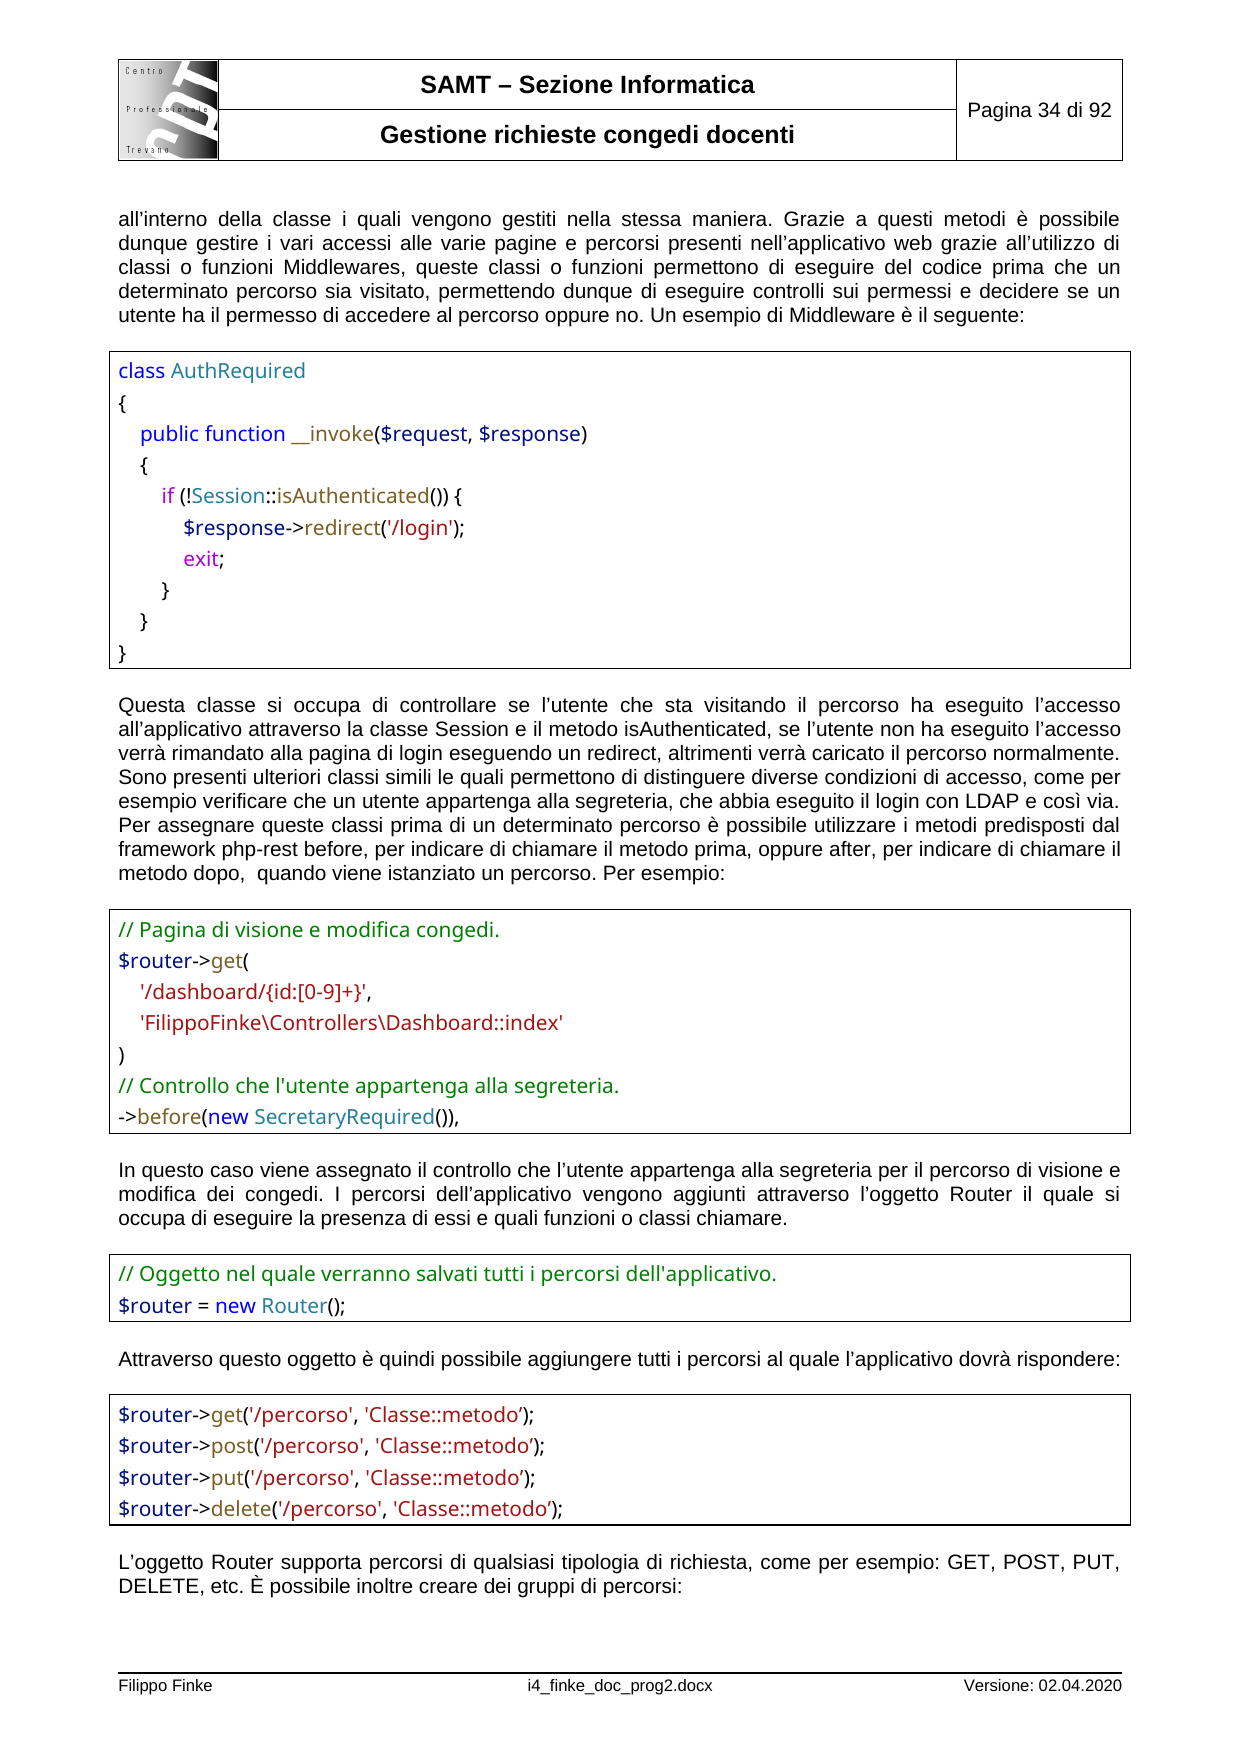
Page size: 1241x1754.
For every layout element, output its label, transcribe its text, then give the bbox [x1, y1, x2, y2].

text L’oggetto Router supporta percorsi di qualsiasi tipologia di richiesta, come per esempio: GET, POST, PUT, DELETE, etc. È possibile inoltre creare dei gruppi di percorsi: [118, 1549, 1122, 1597]
text Questa classe si occupa di controllare se l’utente che sta visitando il percorso ha eseguito l’accesso all’applicativo attraverso la classe Session e il metodo isAuthenticated, se l’utente non ha eseguito l’accesso verrà rimandato alla pagina di login eseguendo un redirect, altrimenti verrà caricato il percorso normalmente. Sono presenti ulteriori classi simili le quali permettono di distinguere diverse condizioni di accesso, come per esempio verificare che un utente appartenga alla segreteria, che abbia eseguito il login con LDAP e così via. Per assegnare queste classi prima di un determinato percorso è possibile utilizzare i metodi predisposti dal framework php-rest before, per indicare di chiamare il metodo prima, oppure after, per indicare di chiamare il metodo dopo, quando viene istanziato un percorso. Per esempio: [118, 693, 1122, 885]
text $router = new Router(); [110, 1285, 1130, 1321]
text '/dashboard/{id:[0-9]+}', [118, 974, 1122, 1006]
text public function __invoke($request, $response) [118, 416, 1122, 447]
text $router->post('/percorso', 'Classe::metodo’); [118, 1429, 1122, 1460]
text // Oggetto nel quale verranno salvati tutti i percorsi dell'applicativo. [110, 1255, 1130, 1285]
text 'FilippoFinke\Controllers\Dashboard::index' [118, 1006, 1122, 1037]
text $response->redirect('/login'); [118, 510, 1122, 541]
text $router->get( [118, 943, 1122, 974]
text } [110, 632, 1130, 668]
text class AuthRequired [110, 352, 1130, 385]
text Attraverso questo oggetto è quindi possibile aggiungere tutti i percorsi al quale l’applicativo dovrà rispondere: [118, 1346, 1122, 1370]
text } [118, 572, 1122, 604]
text ) [118, 1037, 1122, 1068]
text ->before(new SecretaryRequired()), [110, 1096, 1130, 1133]
text $router->get('/percorso', 'Classe::metodo’); [110, 1395, 1130, 1429]
text $router->put('/percorso', 'Classe::metodo’); [118, 1460, 1122, 1488]
text } [118, 604, 1122, 632]
text // Pagina di visione e modifica congedi. [110, 910, 1130, 943]
text { [118, 447, 1122, 479]
picture [118, 60, 218, 159]
text { [118, 385, 1122, 416]
text exit; [118, 541, 1122, 572]
text In questo caso viene assegnato il controllo che l’utente appartenga alla segreteria per il percorso di visione e modifica dei congedi. I percorsi dell’applicativo vengono aggiunti attraverso l’oggetto Router il quale si occupa di eseguire la presenza di essi e quali funzioni o classi chiamare. [118, 1158, 1122, 1230]
text if (!Session::isAuthenticated()) { [118, 479, 1122, 510]
text // Controllo che l'utente appartenga alla segreteria. [118, 1068, 1122, 1096]
text $router->delete('/percorso', 'Classe::metodo’); [110, 1488, 1130, 1524]
